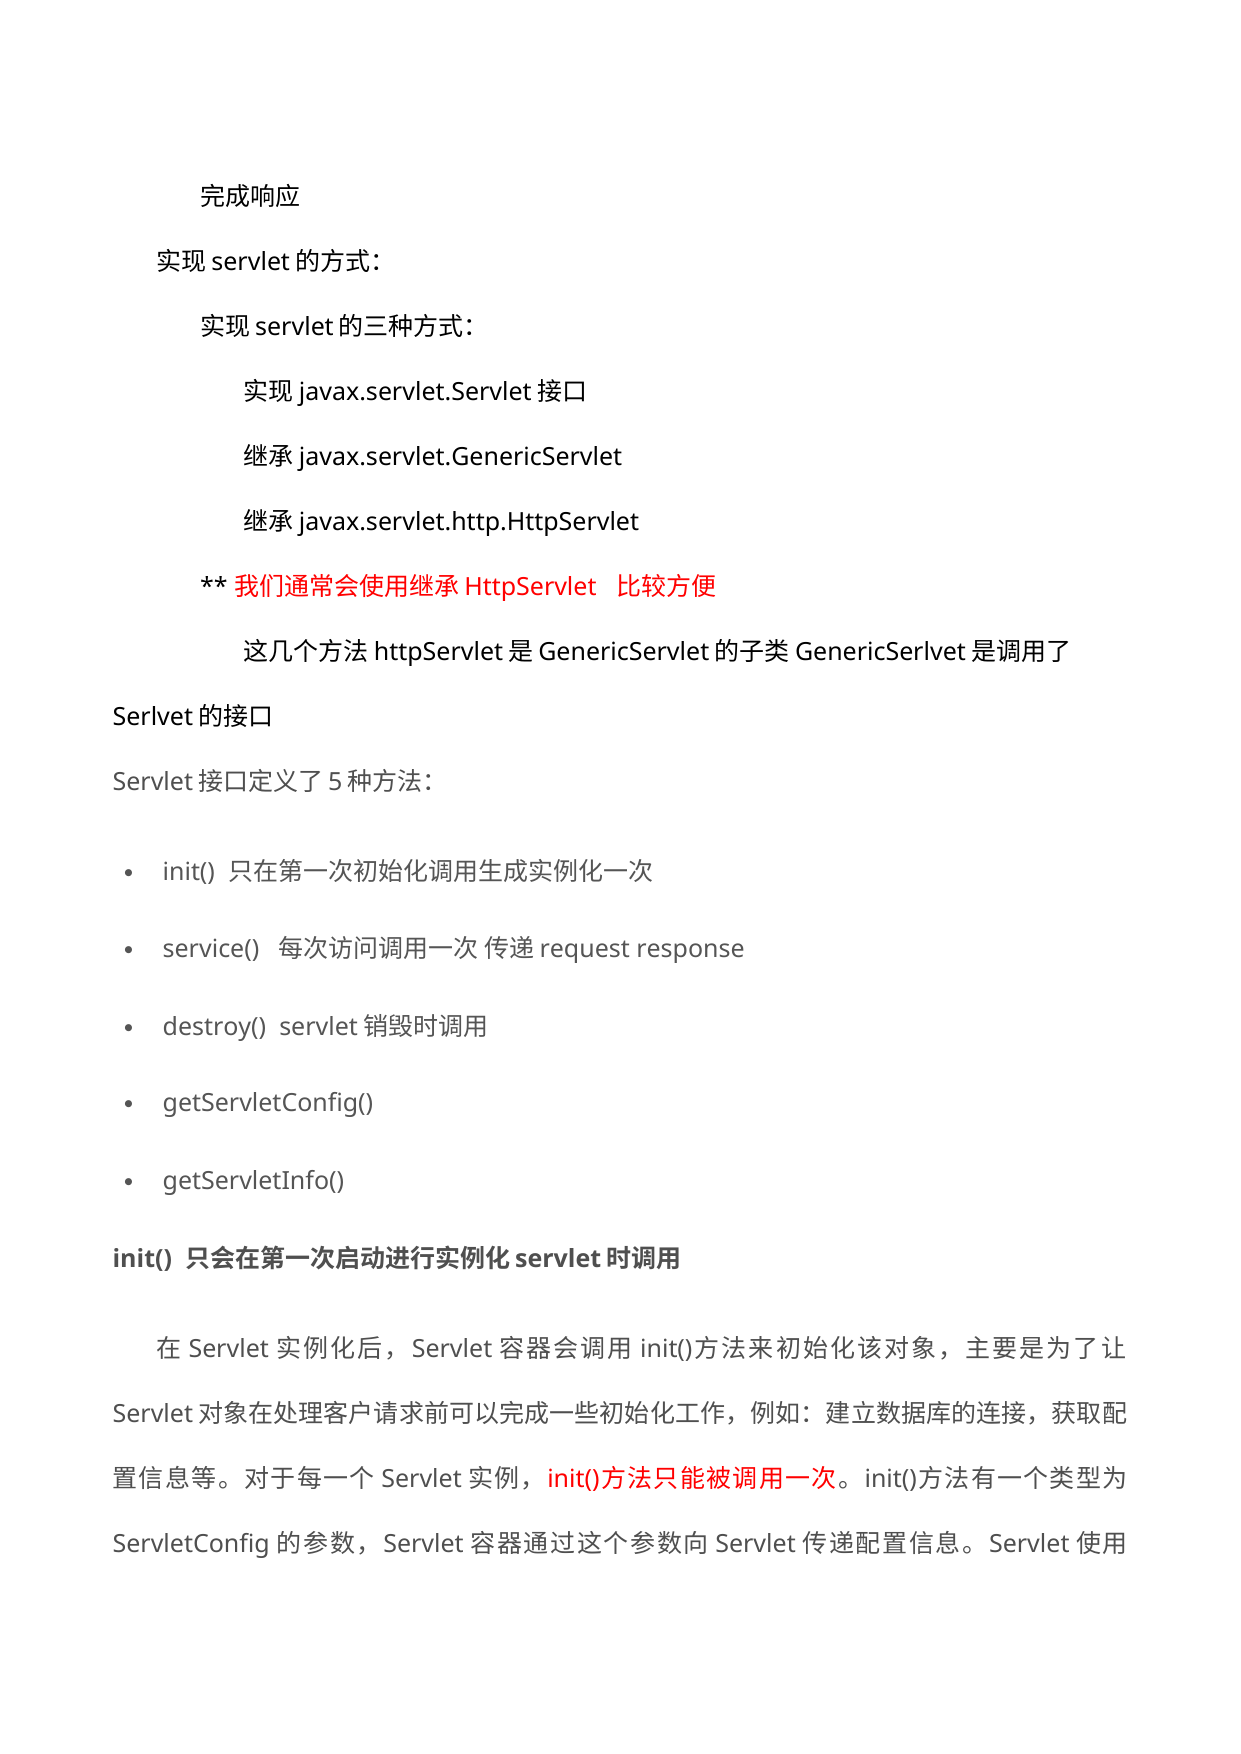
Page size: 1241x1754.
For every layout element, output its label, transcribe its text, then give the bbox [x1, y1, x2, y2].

text 实现servlet的方式： [112, 227, 1128, 292]
text 完成响应 [112, 162, 1128, 227]
text 实现javax.servlet.Servlet接口 [112, 357, 1128, 422]
text ** 我们通常会使用继承HttpServlet 比较方便 [112, 552, 1128, 617]
text 这几个方法httpServlet是GenericServlet的子类 GenericSerlvet是调用了Serlvet的接口 [112, 617, 1128, 747]
list destroy() servlet销毁时调用 [125, 992, 1128, 1057]
text 继承javax.servlet.http.HttpServlet [112, 487, 1128, 552]
text 继承javax.servlet.GenericServlet [112, 422, 1128, 487]
text 实现servlet的三种方式： [112, 292, 1128, 357]
list service() 每次访问调用一次 传递request response [125, 914, 1128, 979]
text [112, 1314, 1128, 1574]
list init() 只在第一次初始化调用生成实例化一次 [125, 837, 1128, 902]
list getServletConfig() [125, 1069, 1128, 1134]
text Servlet接口定义了5种方法： [112, 747, 1128, 812]
list getServletInfo() [125, 1147, 1128, 1212]
subtitle init() 只会在第一次启动进行实例化servlet时调用 [112, 1224, 1128, 1289]
